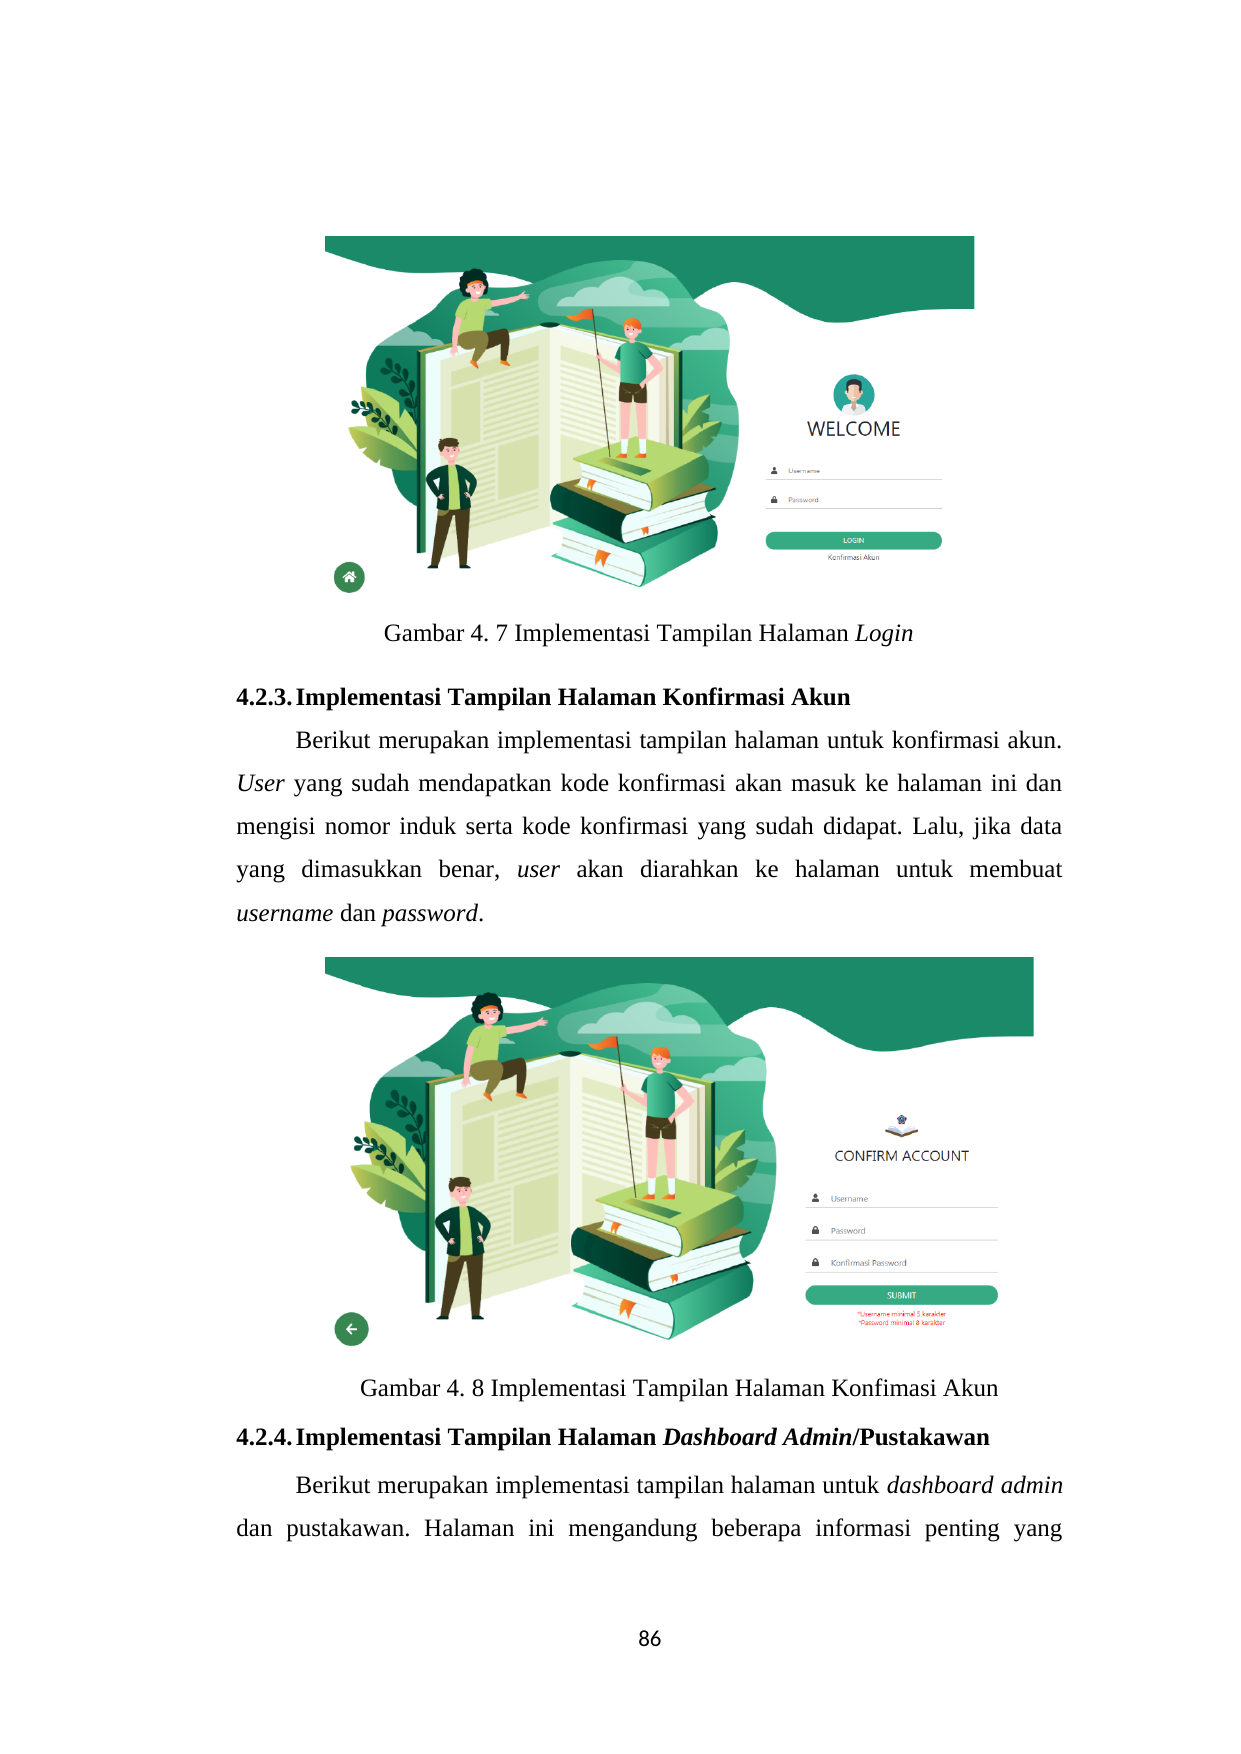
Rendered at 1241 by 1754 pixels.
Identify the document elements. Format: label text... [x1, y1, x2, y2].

text Gambar 4. 8 Implementasi Tampilan Halaman Konfimasi Akun [236, 1373, 1063, 1401]
subtitle Implementasi Tampilan Halaman Konfirmasi Akun [236, 682, 1063, 711]
picture [325, 236, 975, 602]
picture [325, 957, 1034, 1356]
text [236, 1470, 1063, 1542]
text Berikut merupakan implementasi tampilan halaman untuk konfirmasi akun. User yang sudah mendapatkan kode konfirmasi akan masuk ke halaman ini dan mengisi nomor induk serta kode konfirmasi yang sudah didapat. Lalu, jika data yang dimasukkan benar, user akan diarahkan ke halaman untuk membuat username dan password. [236, 725, 1063, 926]
text Gambar 4. 7 Implementasi Tampilan Halaman Login [236, 618, 1063, 647]
list Implementasi Tampilan Halaman Dashboard Admin/Pustakawan [236, 1422, 1063, 1451]
